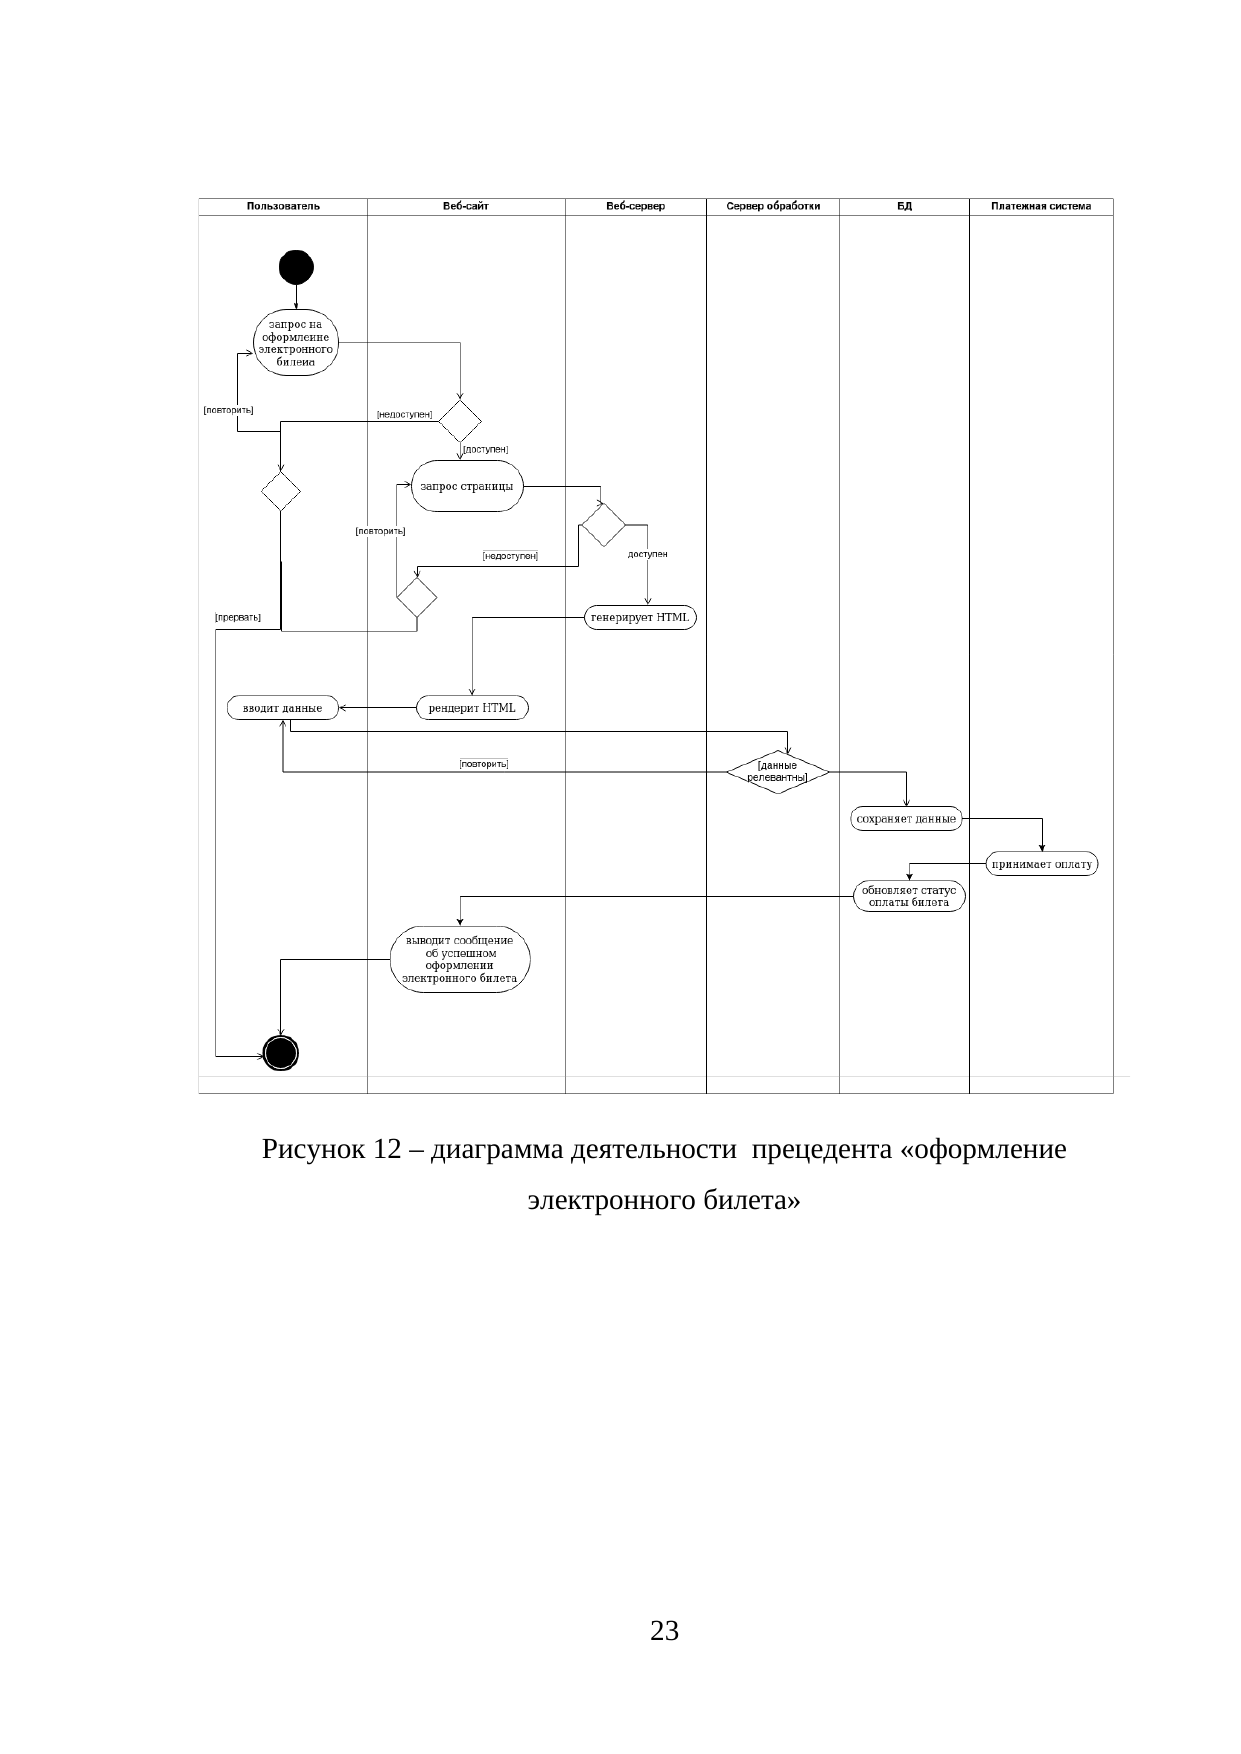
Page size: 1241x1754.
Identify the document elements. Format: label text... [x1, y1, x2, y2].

text Рисунок 12 – диаграмма деятельности прецедента «оформление электронного билета» [177, 1132, 1152, 1215]
picture [198, 181, 1131, 1094]
